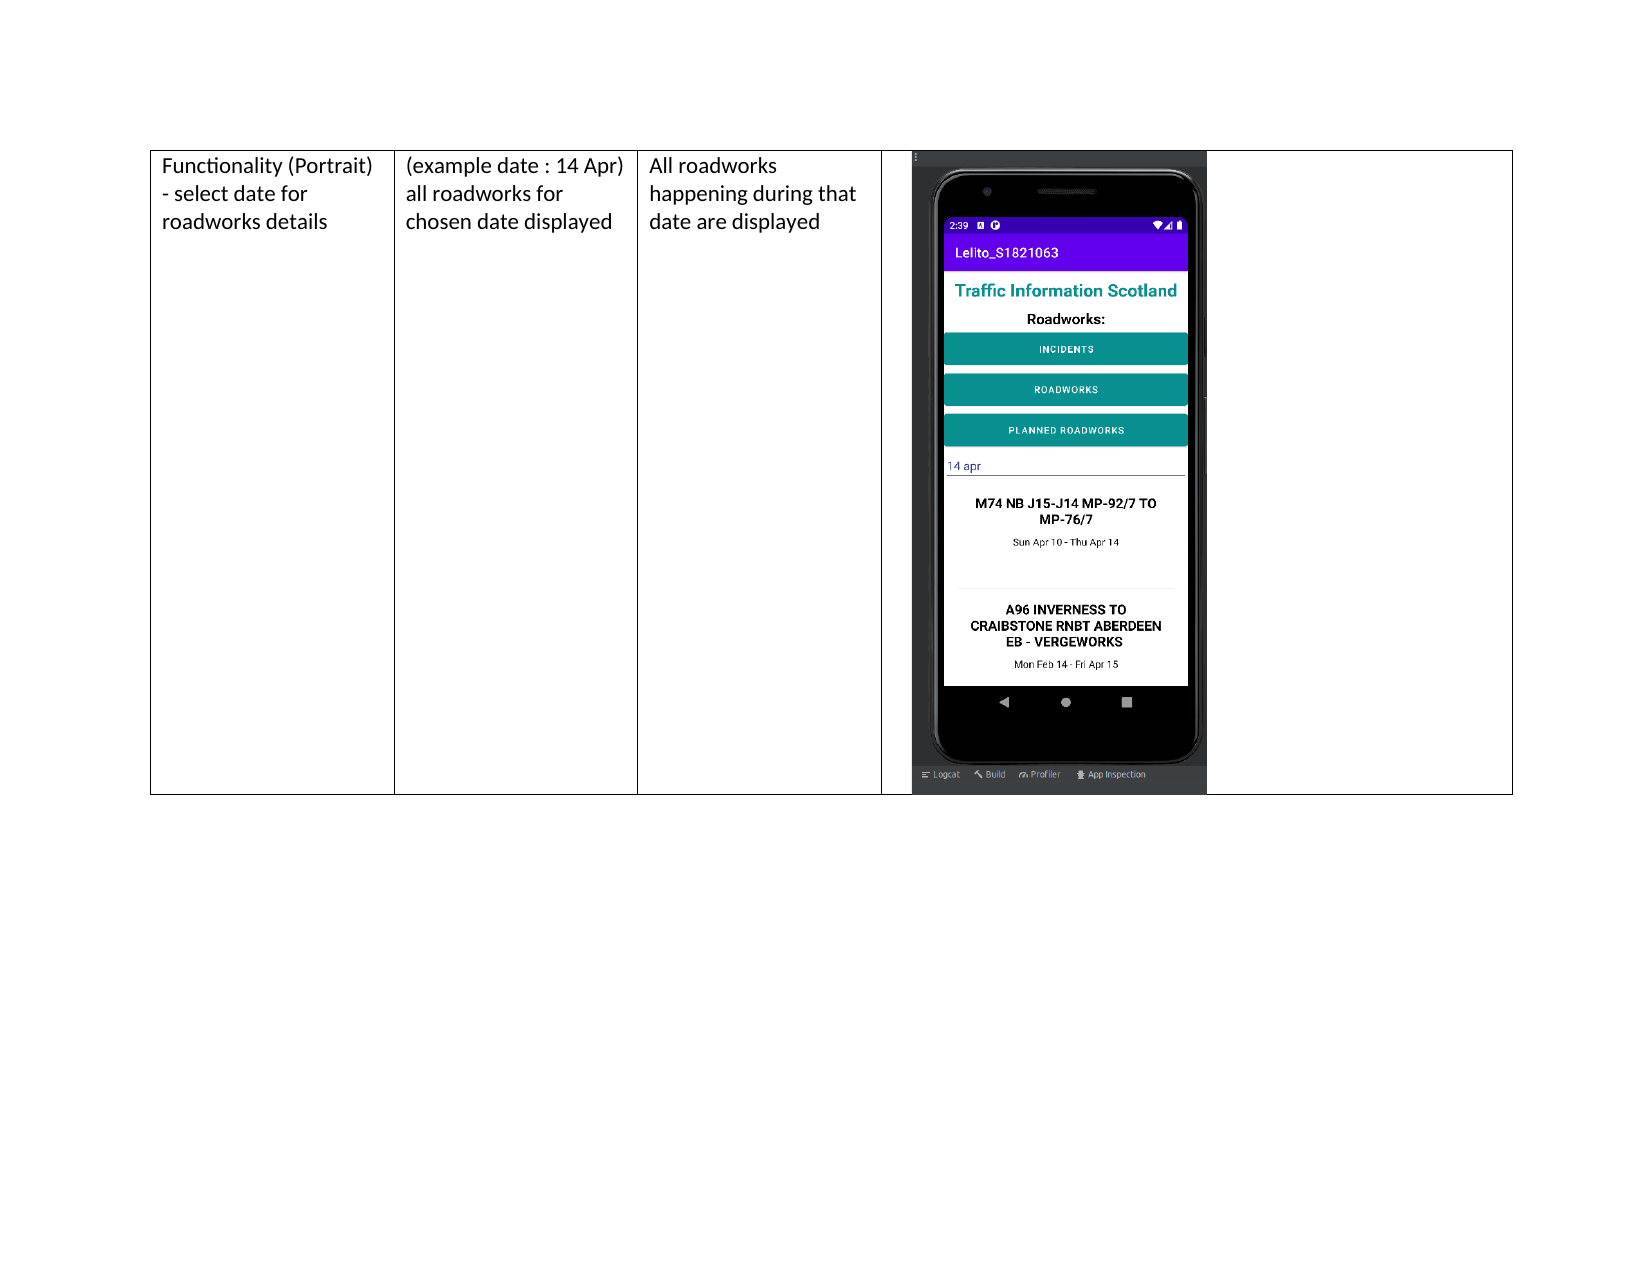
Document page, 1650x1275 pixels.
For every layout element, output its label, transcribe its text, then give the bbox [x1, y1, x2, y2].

table_cell All roadworks happening during that date are displayed [638, 151, 881, 794]
table_cell [882, 151, 911, 794]
table_cell Functionality (Portrait) - select date for roadworks details [151, 151, 394, 794]
table_cell (example date : 14 Apr) all roadworks for chosen date displayed [395, 151, 637, 794]
table_cell [1207, 151, 1512, 794]
